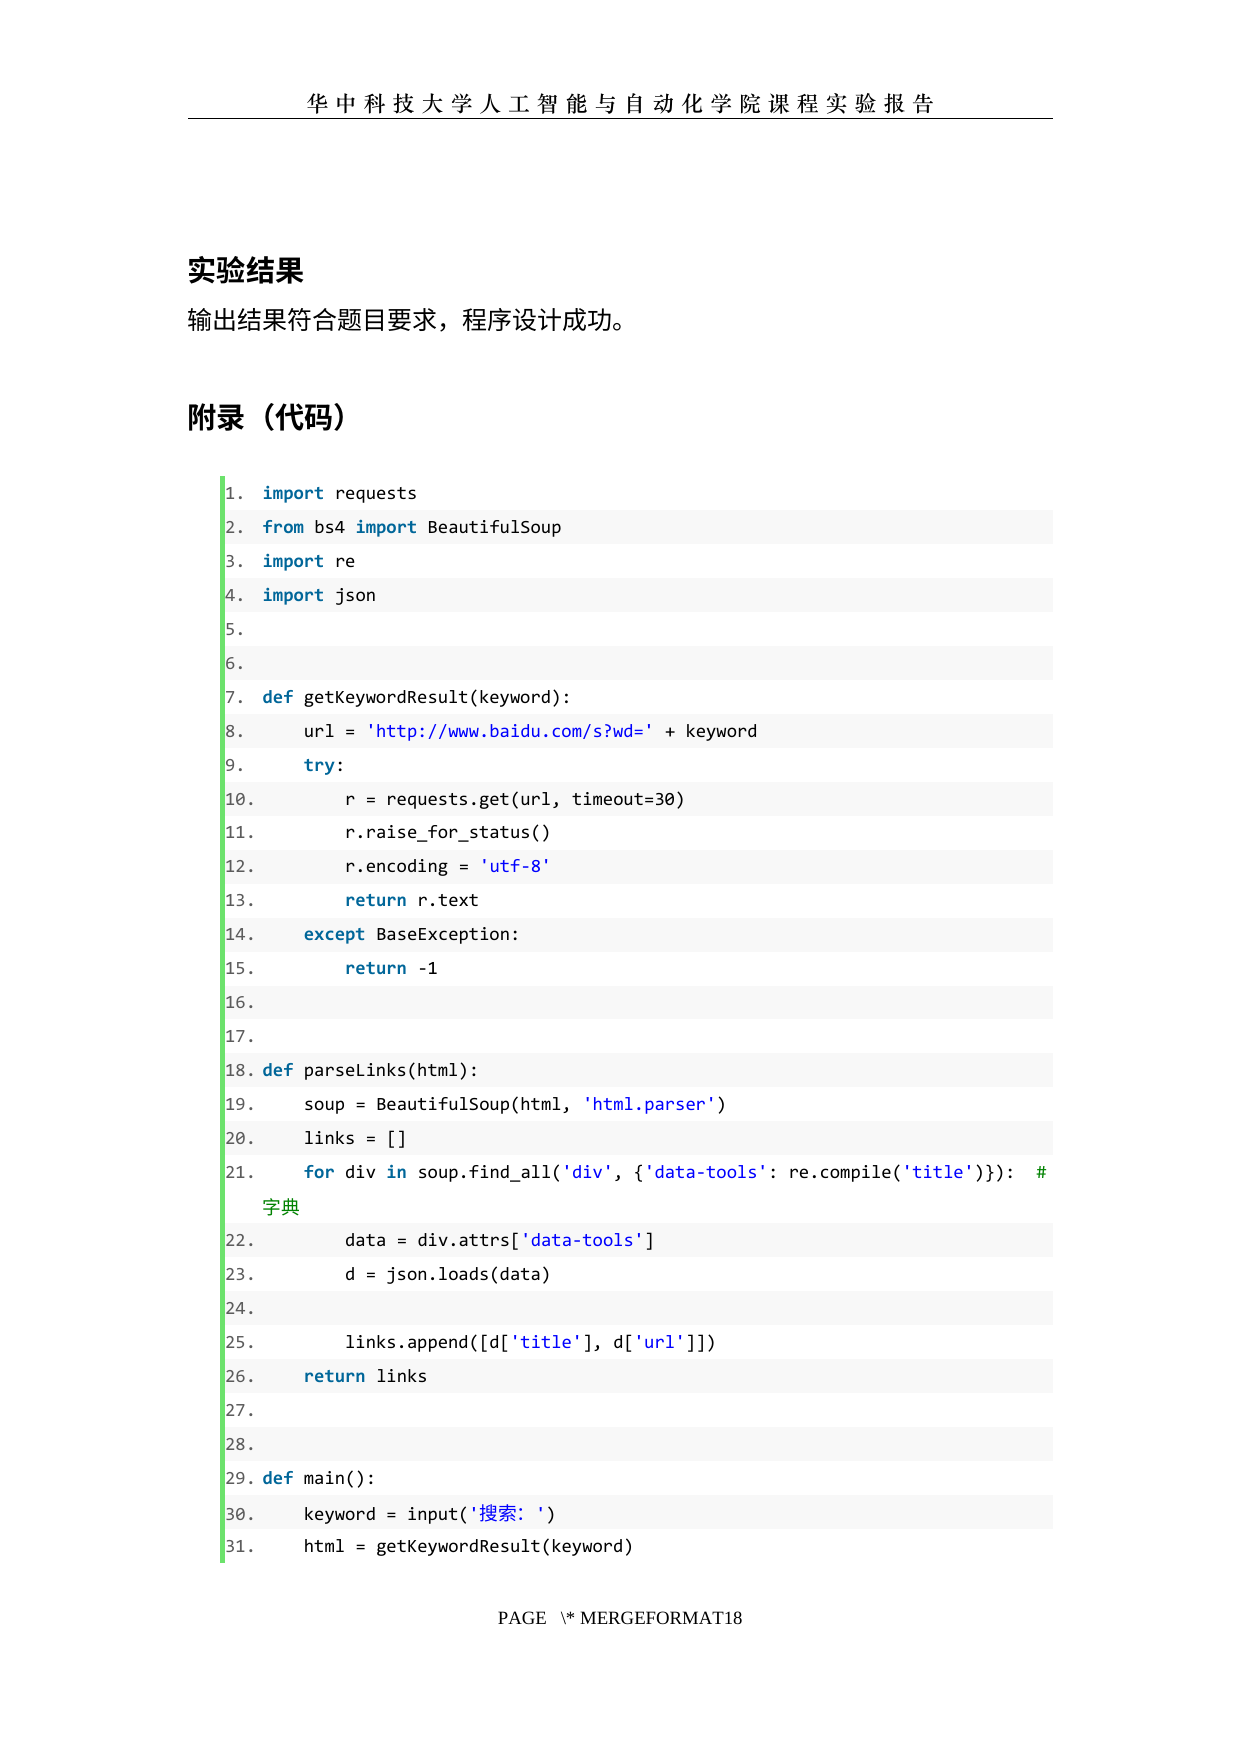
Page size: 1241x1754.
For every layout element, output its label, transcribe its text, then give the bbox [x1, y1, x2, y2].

list import json [225, 578, 1053, 612]
subtitle 实验结果 [187, 248, 1053, 290]
list def getKeywordResult(keyword): [225, 680, 1053, 714]
list links.append([d['title'], d['url']]) [225, 1325, 1053, 1359]
list def main(): [225, 1461, 1053, 1495]
list import requests [225, 476, 1053, 510]
list return links [225, 1359, 1053, 1393]
list except BaseException: [225, 918, 1053, 952]
list from bs4 import BeautifulSoup [225, 510, 1053, 544]
list soup = BeautifulSoup(html, 'html.parser') [225, 1087, 1053, 1121]
list data = div.attrs['data-tools'] [225, 1223, 1053, 1257]
list d = json.loads(data) [225, 1257, 1053, 1291]
list return -1 [225, 952, 1053, 986]
list r = requests.get(url, timeout=30) [225, 782, 1053, 816]
list for div in soup.find_all('div', {'data-tools': re.compile('title')}): # 字典 [225, 1155, 1053, 1223]
list import re [225, 544, 1053, 578]
list try: [225, 748, 1053, 782]
list r.encoding = 'utf-8' [225, 850, 1053, 884]
text 输出结果符合题目要求，程序设计成功。 [187, 300, 1053, 337]
list r.raise_for_status() [225, 816, 1053, 850]
list keyword = input('搜索：') [225, 1495, 1053, 1529]
list return r.text [225, 884, 1053, 918]
list def parseLinks(html): [225, 1053, 1053, 1087]
subtitle 附录（代码） [187, 394, 1053, 436]
list url = 'http://www.baidu.com/s?wd=' + keyword [225, 714, 1053, 748]
list html = getKeywordResult(keyword) [225, 1529, 1053, 1563]
list links = [] [225, 1121, 1053, 1155]
